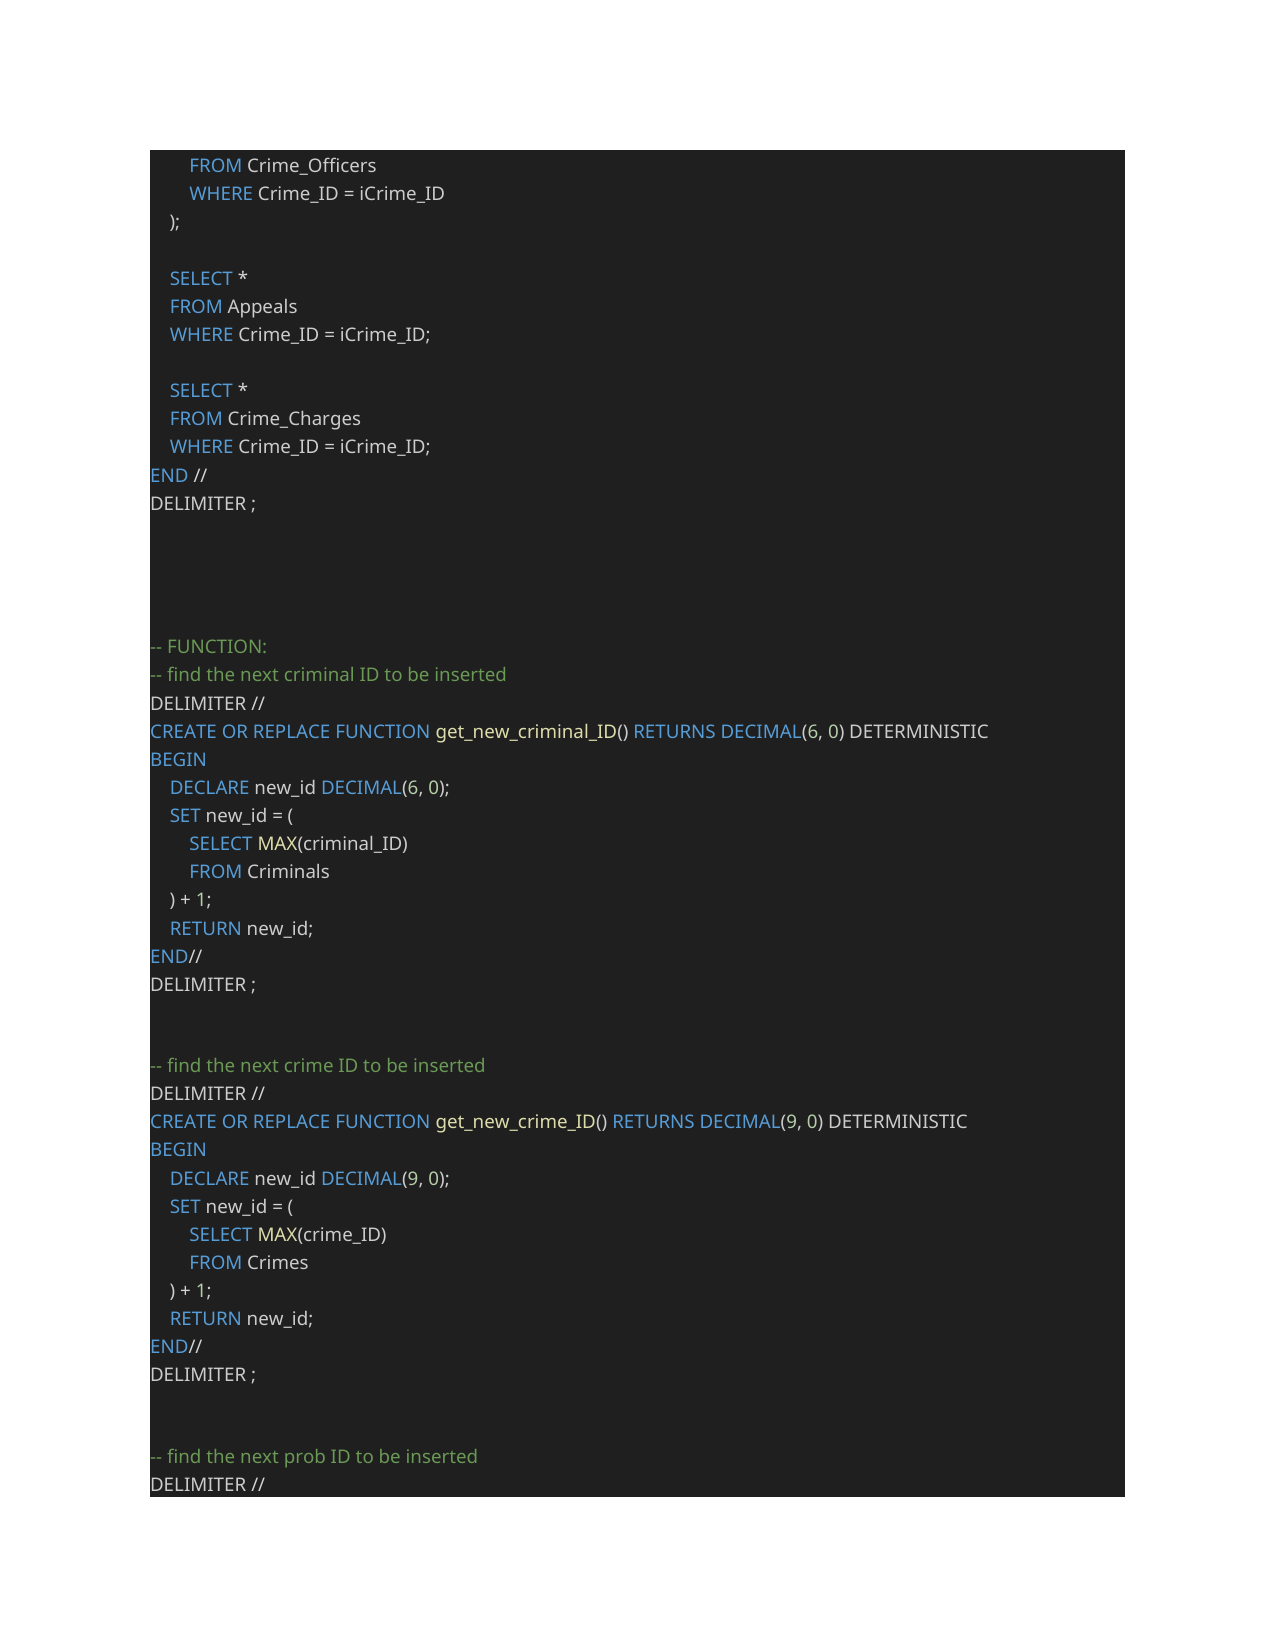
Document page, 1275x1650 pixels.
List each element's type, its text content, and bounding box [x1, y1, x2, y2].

text DELIMITER ; [150, 487, 1125, 516]
text DECLARE new_id DECIMAL(9, 0); [150, 1162, 1125, 1190]
text SET new_id = ( [150, 1190, 1125, 1218]
text FROM Crime_Charges [150, 403, 1125, 431]
text DELIMITER // [150, 1468, 1125, 1497]
text CREATE OR REPLACE FUNCTION get_new_crime_ID() RETURNS DECIMAL(9, 0) DETERMINISTIC [150, 1106, 1125, 1134]
text ) + 1; [150, 884, 1125, 912]
text -- find the next criminal ID to be inserted [150, 659, 1125, 687]
text SET new_id = ( [150, 800, 1125, 828]
text DECLARE new_id DECIMAL(6, 0); [150, 772, 1125, 800]
text RETURN new_id; [150, 1303, 1125, 1331]
text SELECT * [150, 375, 1125, 403]
text DELIMITER // [150, 1078, 1125, 1106]
text CREATE OR REPLACE FUNCTION get_new_criminal_ID() RETURNS DECIMAL(6, 0) DETERMINISTIC [150, 715, 1125, 743]
text END// [150, 1331, 1125, 1359]
text ) + 1; [150, 1275, 1125, 1303]
text DELIMITER // [150, 687, 1125, 715]
text ); [150, 206, 1125, 234]
text END// [150, 940, 1125, 968]
text FROM Criminals [150, 856, 1125, 884]
text DELIMITER ; [150, 968, 1125, 997]
text BEGIN [150, 743, 1125, 772]
text WHERE Crime_ID = iCrime_ID [150, 178, 1125, 206]
text WHERE Crime_ID = iCrime_ID; [150, 431, 1125, 459]
text BEGIN [150, 1134, 1125, 1162]
text FROM Crimes [150, 1247, 1125, 1275]
text END // [150, 459, 1125, 487]
text FROM Appeals [150, 291, 1125, 319]
text -- find the next prob ID to be inserted [150, 1440, 1125, 1468]
text -- FUNCTION: [150, 631, 1125, 659]
text SELECT * [150, 262, 1125, 291]
text RETURN new_id; [150, 912, 1125, 940]
text WHERE Crime_ID = iCrime_ID; [150, 319, 1125, 347]
text SELECT MAX(crime_ID) [150, 1218, 1125, 1247]
text SELECT MAX(criminal_ID) [150, 828, 1125, 856]
text DELIMITER ; [150, 1359, 1125, 1387]
text -- find the next crime ID to be inserted [150, 1050, 1125, 1078]
text FROM Crime_Officers [150, 150, 1125, 178]
